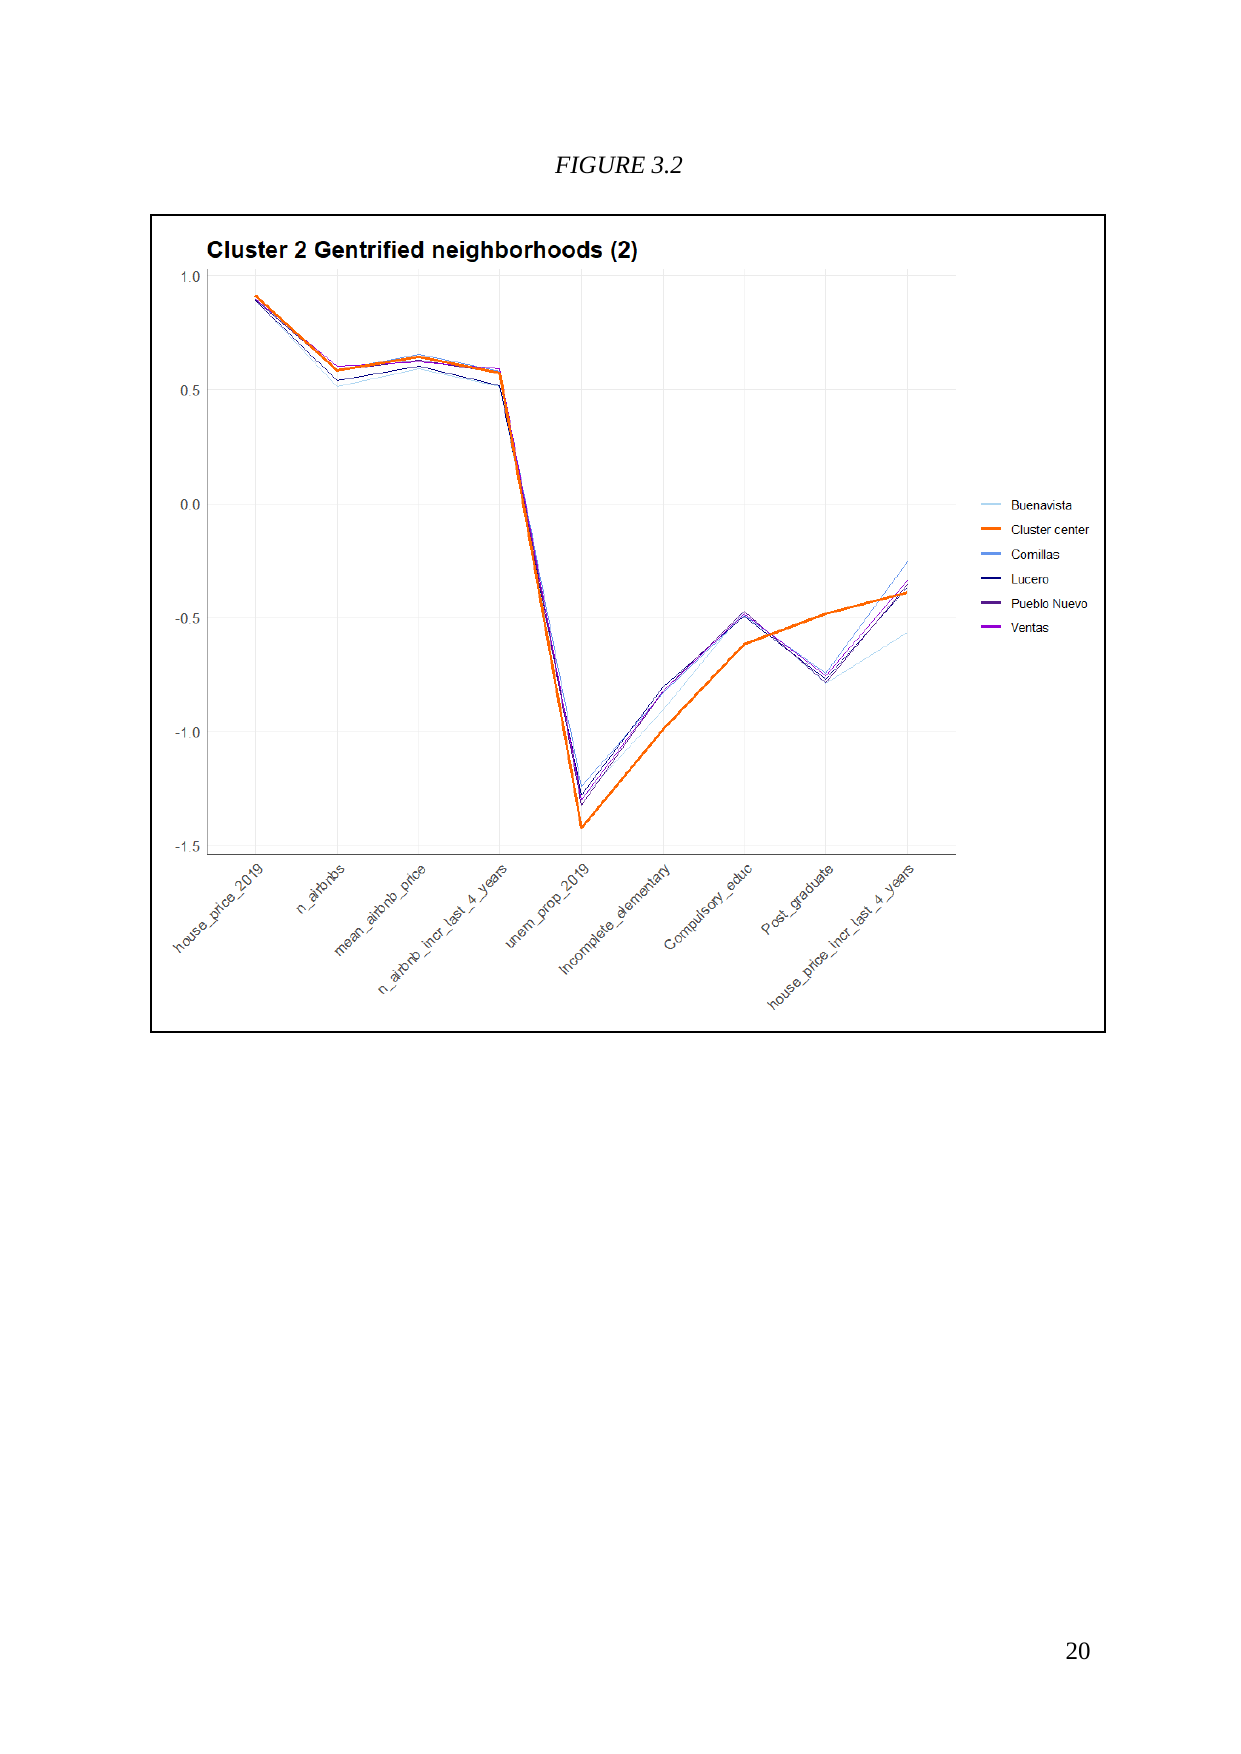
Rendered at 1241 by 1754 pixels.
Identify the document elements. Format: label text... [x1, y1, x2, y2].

text FIGURE 3.2 [150, 150, 1090, 179]
picture [167, 231, 1104, 1015]
